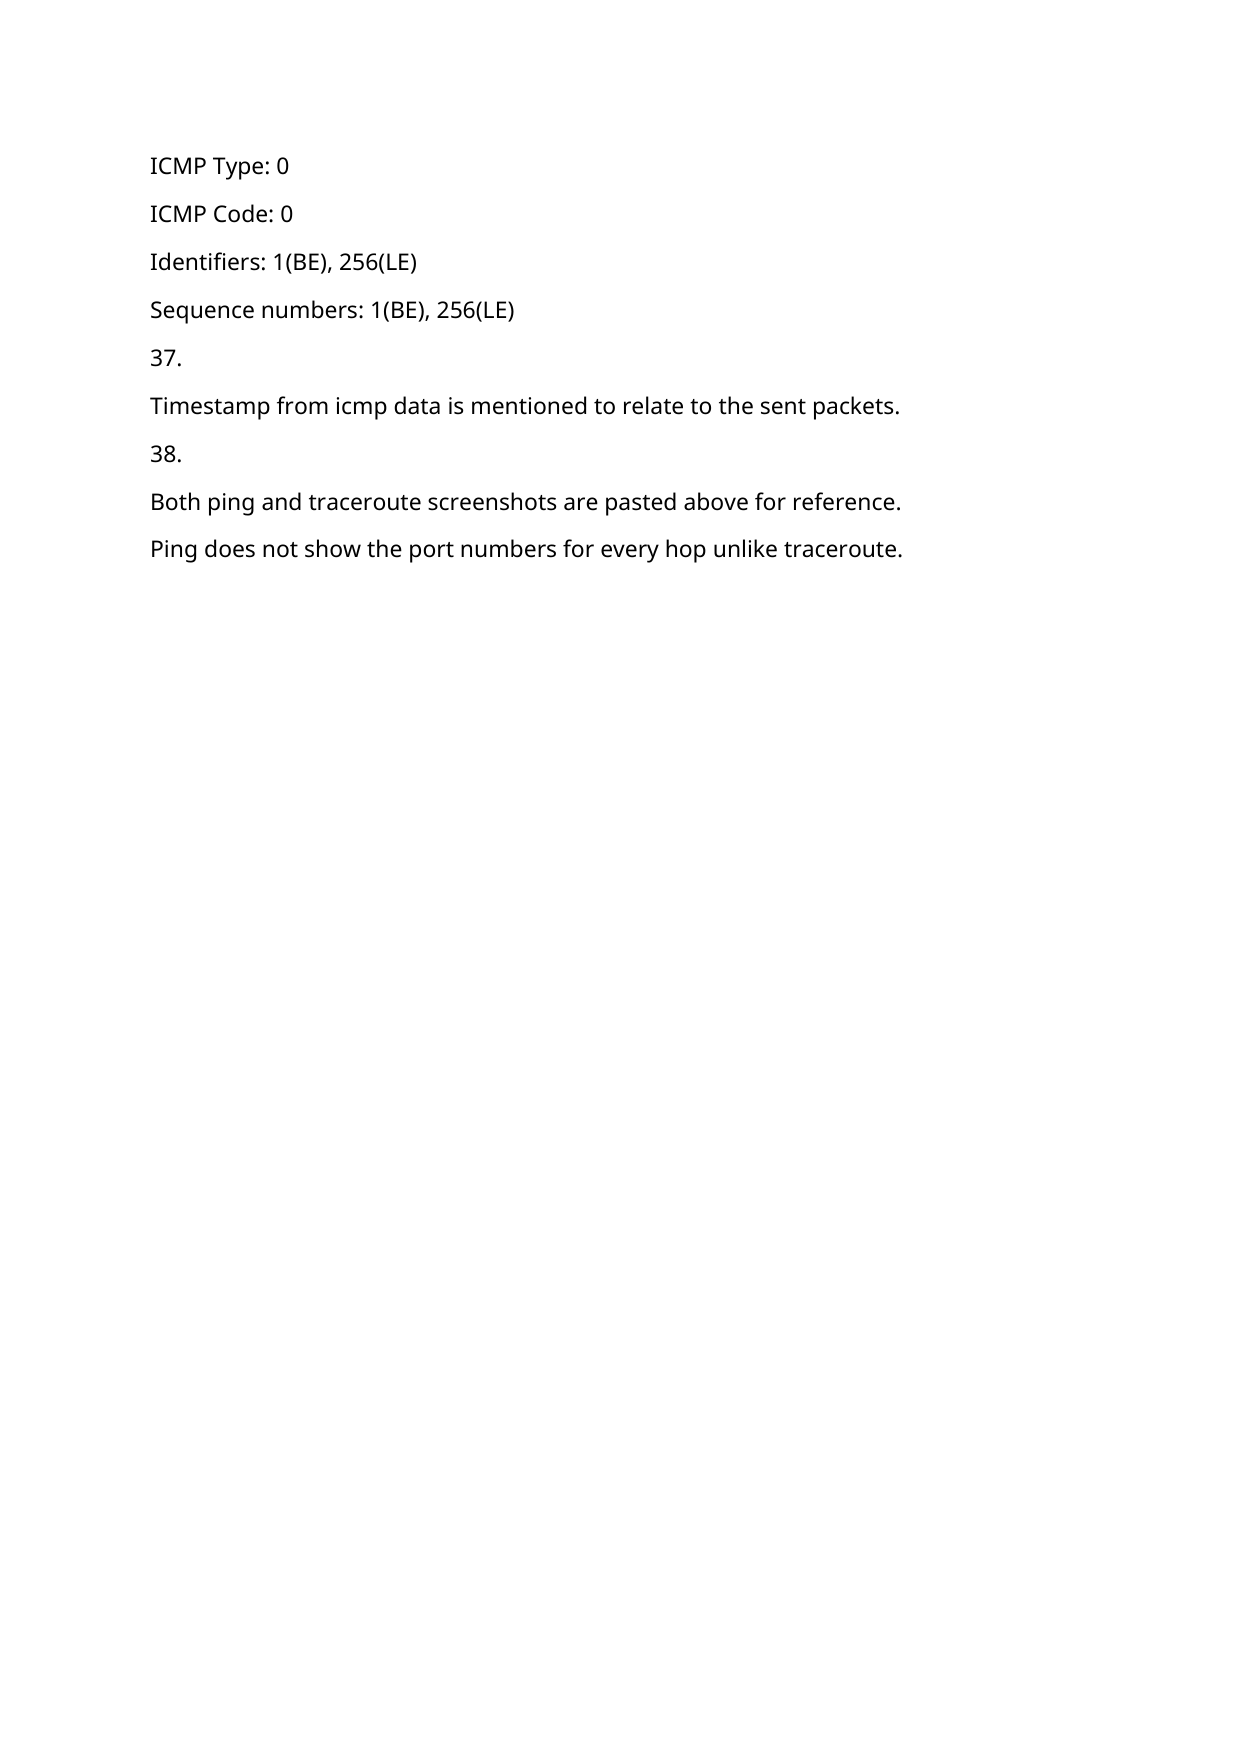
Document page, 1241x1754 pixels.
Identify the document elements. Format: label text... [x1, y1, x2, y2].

text Ping does not show the port numbers for every hop unlike traceroute. [150, 533, 1090, 564]
text ICMP Type: 0 [150, 150, 1090, 181]
text 37. [150, 342, 1090, 373]
text Sequence numbers: 1(BE), 256(LE) [150, 294, 1090, 325]
text Identifiers: 1(BE), 256(LE) [150, 246, 1090, 277]
text 38. [150, 437, 1090, 469]
text Timestamp from icmp data is mentioned to relate to the sent packets. [150, 389, 1090, 421]
text Both ping and traceroute screenshots are pasted above for reference. [150, 485, 1090, 517]
text ICMP Code: 0 [150, 198, 1090, 229]
